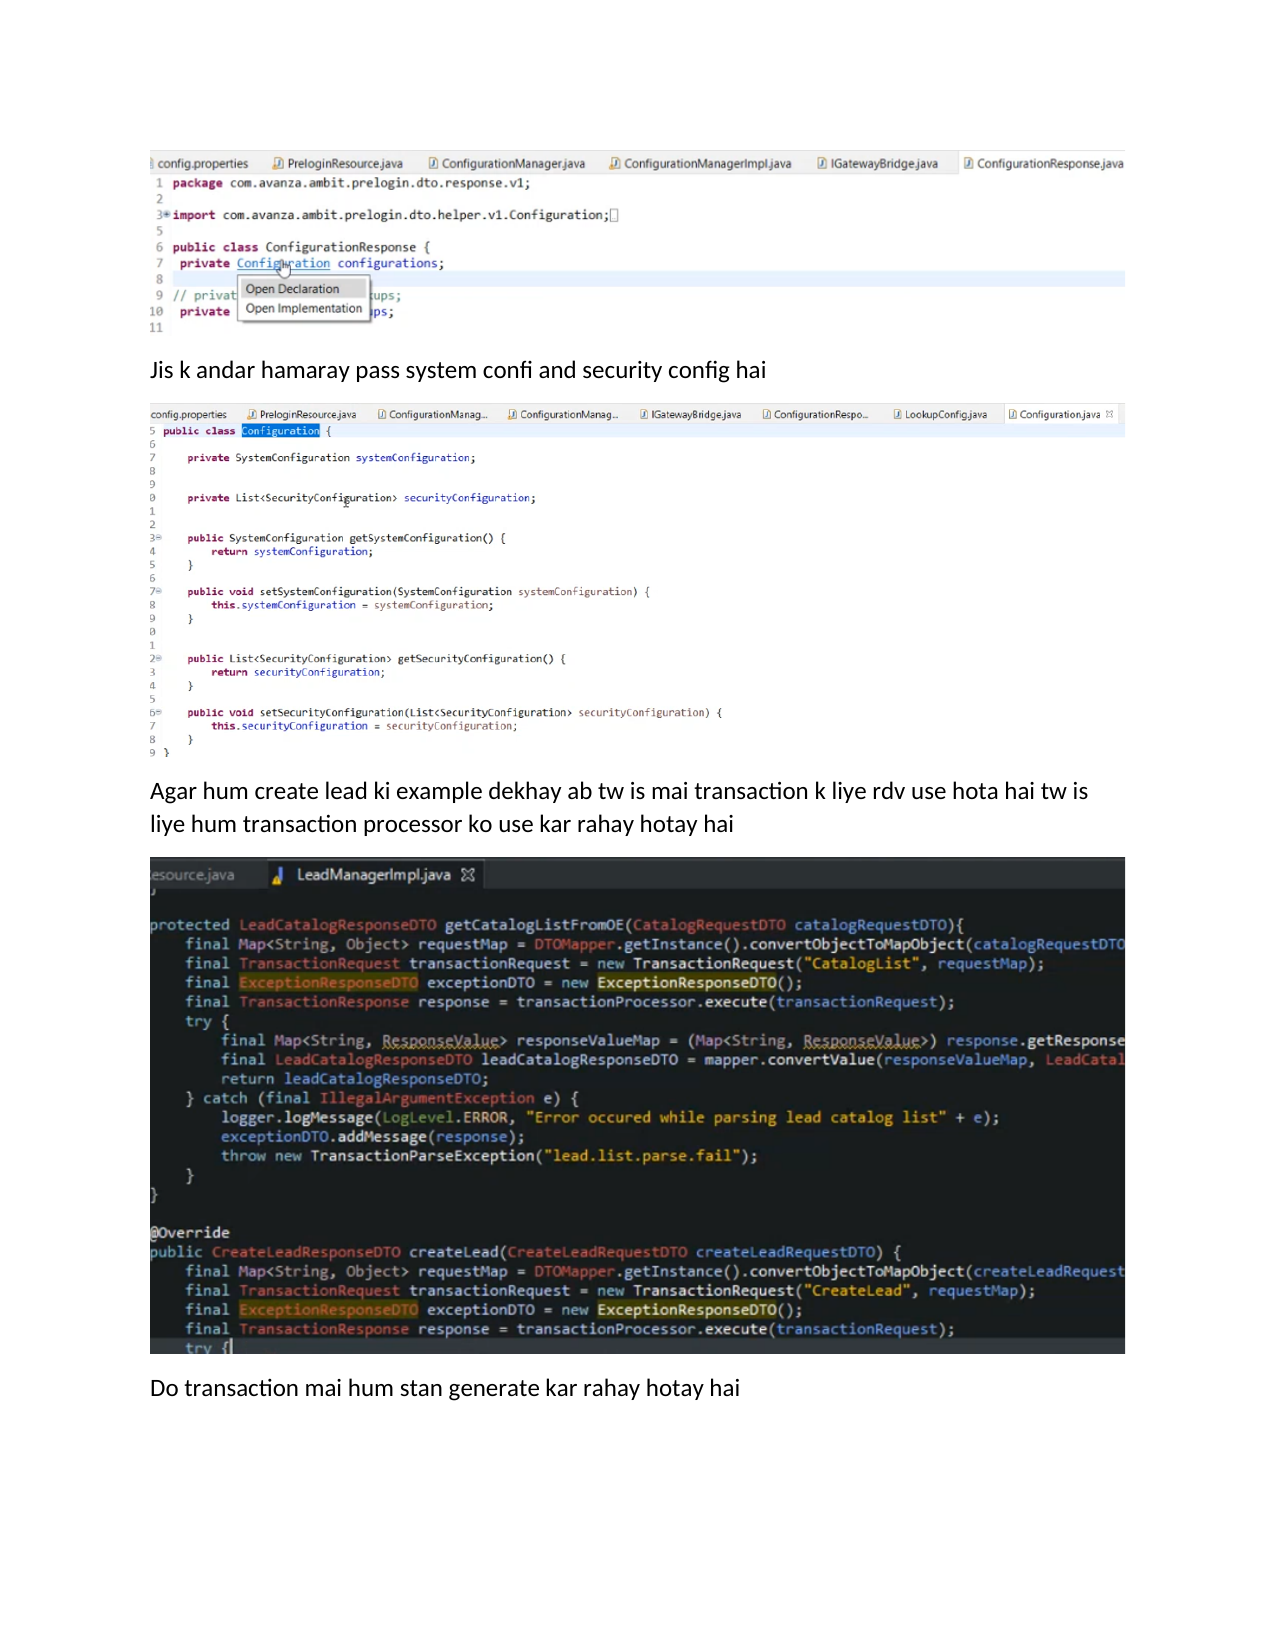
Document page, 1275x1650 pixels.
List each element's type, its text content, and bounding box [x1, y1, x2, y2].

text Agar hum create lead ki example dekhay ab tw is mai transaction k liye rdv use hota hai tw is liye hum transaction processor ko use kar rahay hotay hai [150, 775, 1125, 838]
text Jis k andar hamaray pass system confi and security config hai [150, 354, 1125, 385]
text Do transaction mai hum stan generate kar rahay hotay hai [150, 1372, 1125, 1403]
